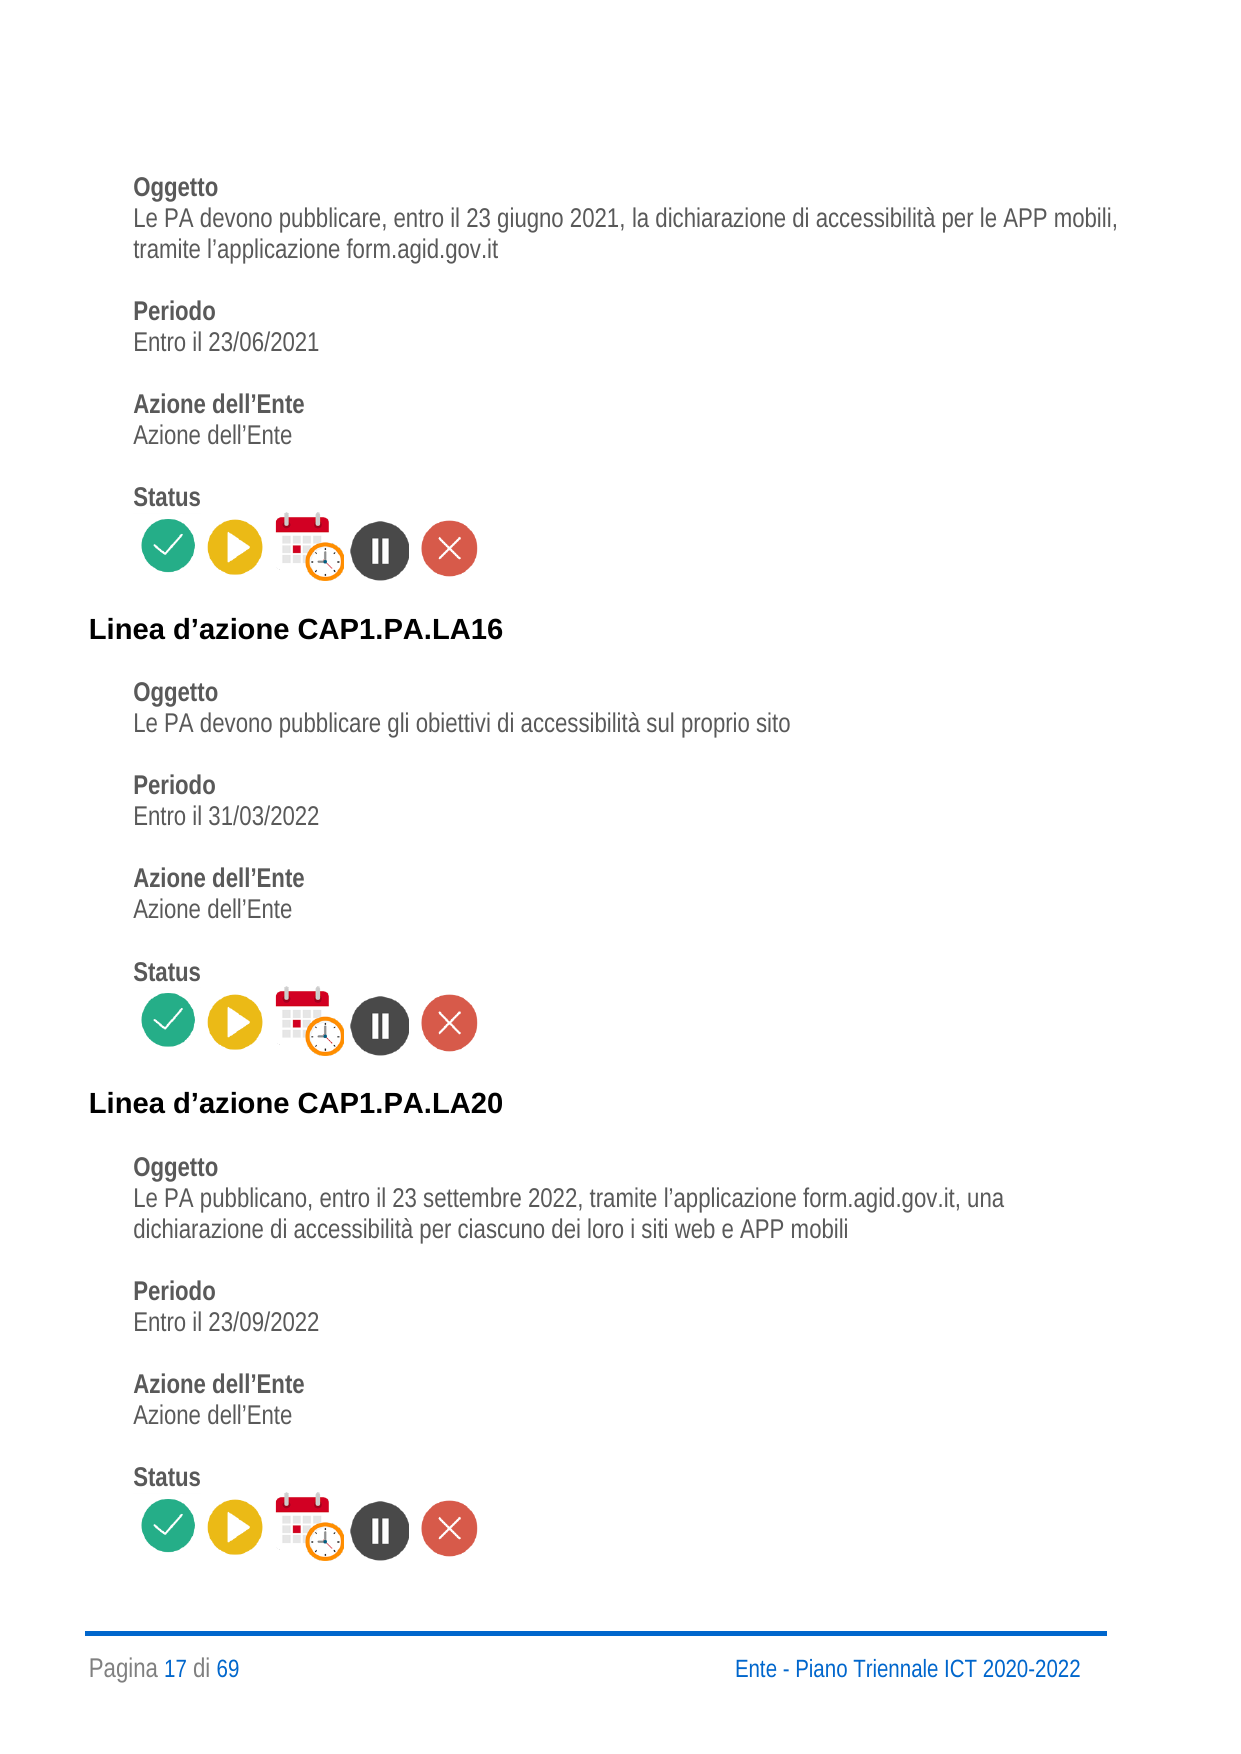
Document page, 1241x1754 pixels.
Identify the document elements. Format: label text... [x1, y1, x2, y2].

text Azione dell’Ente [133, 419, 1137, 450]
picture [415, 517, 483, 581]
text Status [133, 481, 1137, 512]
text Entro il 31/03/2022 [133, 801, 1137, 832]
picture [275, 1492, 344, 1561]
picture [275, 512, 344, 581]
picture [275, 986, 344, 1056]
text Oggetto [133, 1151, 1137, 1182]
picture [133, 987, 270, 1056]
text Le PA devono pubblicare, entro il 23 giugno 2021, la dichiarazione di accessibilità per le APP mobili, tramite l’applicazione form.agid.gov.it [133, 202, 1137, 264]
text Entro il 23/09/2022 [133, 1306, 1137, 1337]
text Azione dell’Ente [133, 1399, 1137, 1430]
text Status [133, 1461, 1137, 1492]
text Status [133, 956, 1137, 987]
text Le PA pubblicano, entro il 23 settembre 2022, tramite l’applicazione form.agid.gov.it, una dichiarazione di accessibilità per ciascuno dei loro i siti web e APP mobili [133, 1182, 1137, 1244]
picture [350, 1501, 409, 1561]
text Oggetto [133, 171, 1137, 202]
text Azione dell’Ente [133, 863, 1137, 894]
picture [350, 996, 409, 1056]
text Oggetto [133, 676, 1137, 707]
text Le PA devono pubblicare gli obiettivi di accessibilità sul proprio sito [133, 707, 1137, 738]
picture [133, 1493, 270, 1561]
text Periodo [133, 295, 1137, 326]
text Azione dell’Ente [133, 388, 1137, 419]
picture [133, 513, 270, 581]
text Periodo [133, 1275, 1137, 1306]
text Periodo [133, 769, 1137, 801]
text Linea d’azione CAP1.PA.LA16 [89, 612, 1137, 645]
picture [415, 1497, 483, 1561]
text Entro il 23/06/2021 [133, 326, 1137, 357]
text Azione dell’Ente [133, 1368, 1137, 1399]
picture [350, 521, 409, 581]
text Linea d’azione CAP1.PA.LA20 [89, 1086, 1137, 1120]
text Azione dell’Ente [133, 894, 1137, 925]
picture [415, 991, 483, 1056]
